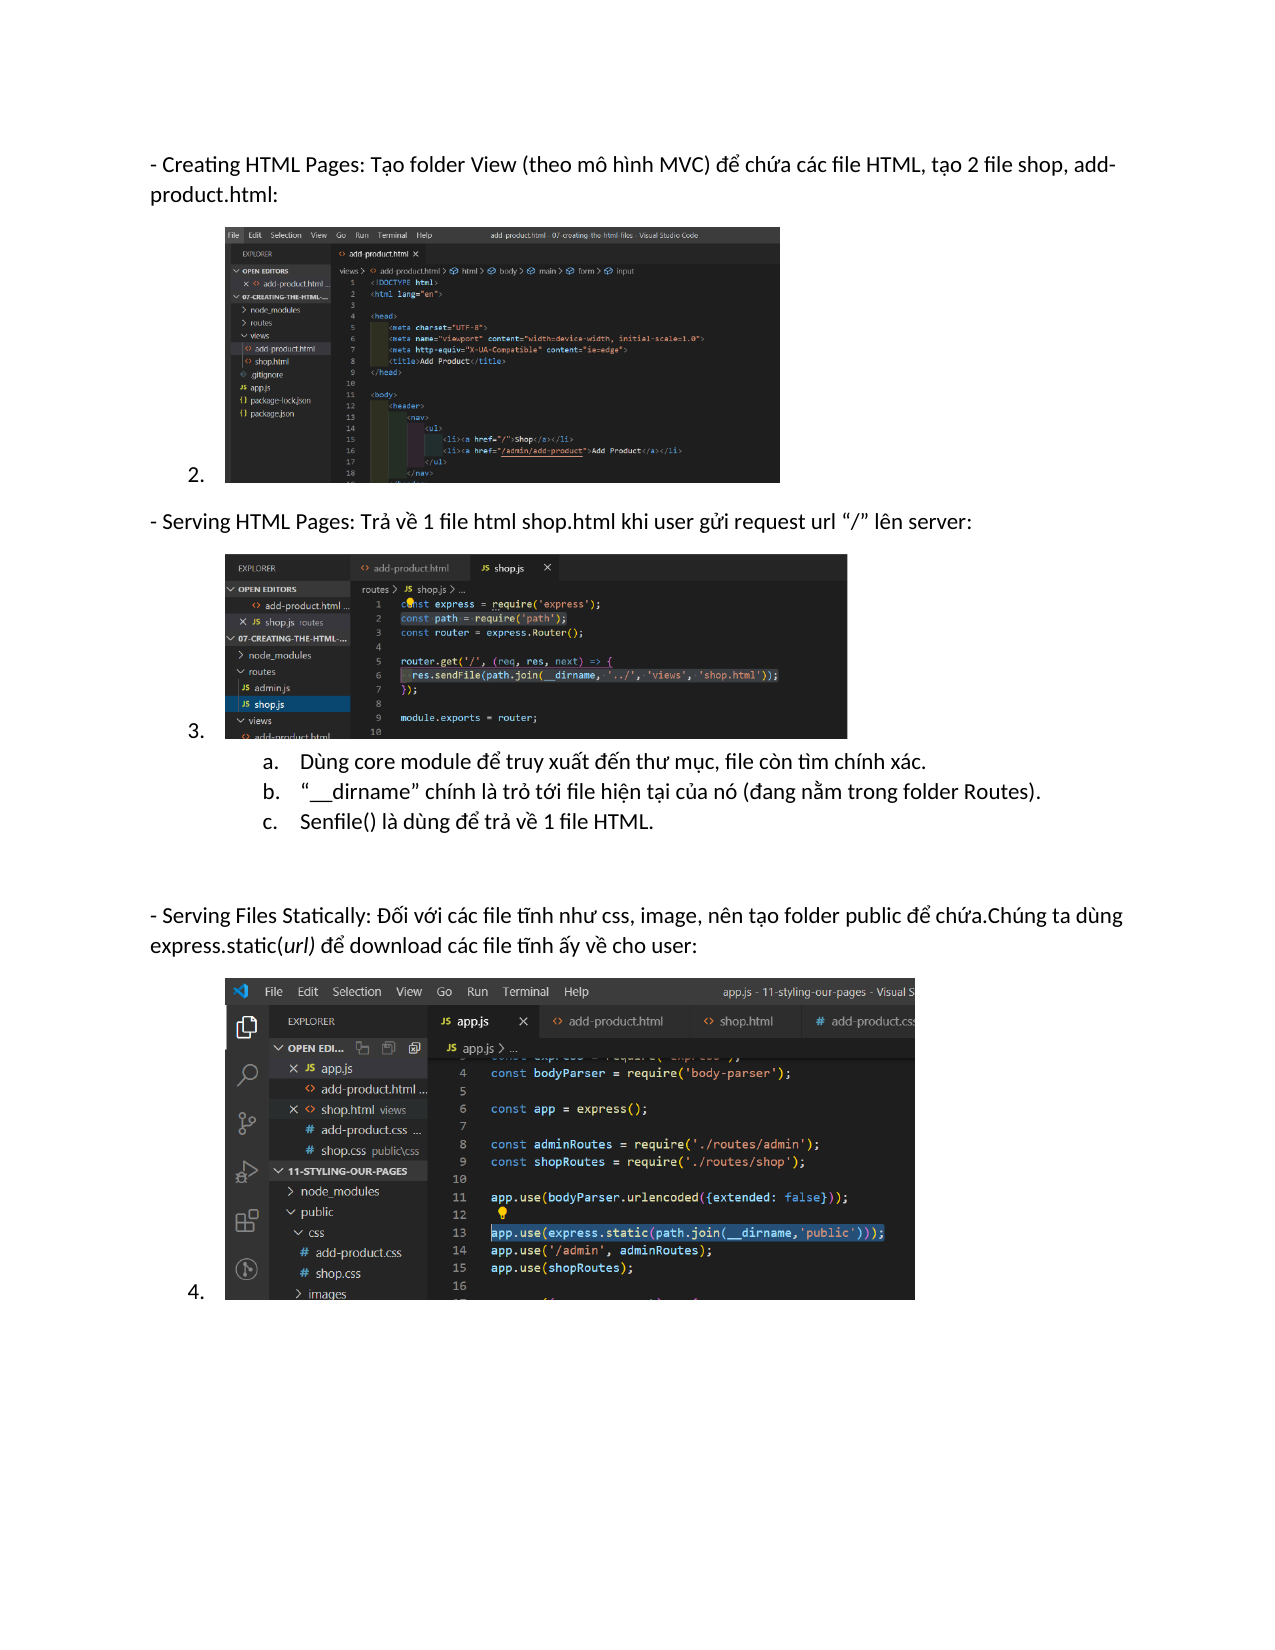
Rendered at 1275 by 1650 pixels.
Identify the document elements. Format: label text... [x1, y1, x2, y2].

picture [225, 227, 780, 483]
text - Serving Files Statically: Đối với các file tĩnh như css, image, nên tạo folder public để chứa.Chúng ta dùng express.static(url) để download các file tĩnh ấy về cho user: [150, 901, 1125, 959]
text - Serving HTML Pages: Trả về 1 file html shop.html khi user gửi request url “/” lên server: [150, 507, 1125, 535]
list Senfile() là dùng để trả về 1 file HTML. [262, 807, 1125, 835]
list Dùng core module để truy xuất đến thư mục, file còn tìm chính xác. [262, 747, 1125, 775]
text - Creating HTML Pages: Tạo folder View (theo mô hình MVC) để chứa các file HTML, tạo 2 file shop, add-product.html: [150, 150, 1125, 208]
picture [225, 554, 848, 739]
list “__dirname” chính là trỏ tới file hiện tại của nó (đang nằm trong folder Routes). [262, 777, 1125, 805]
